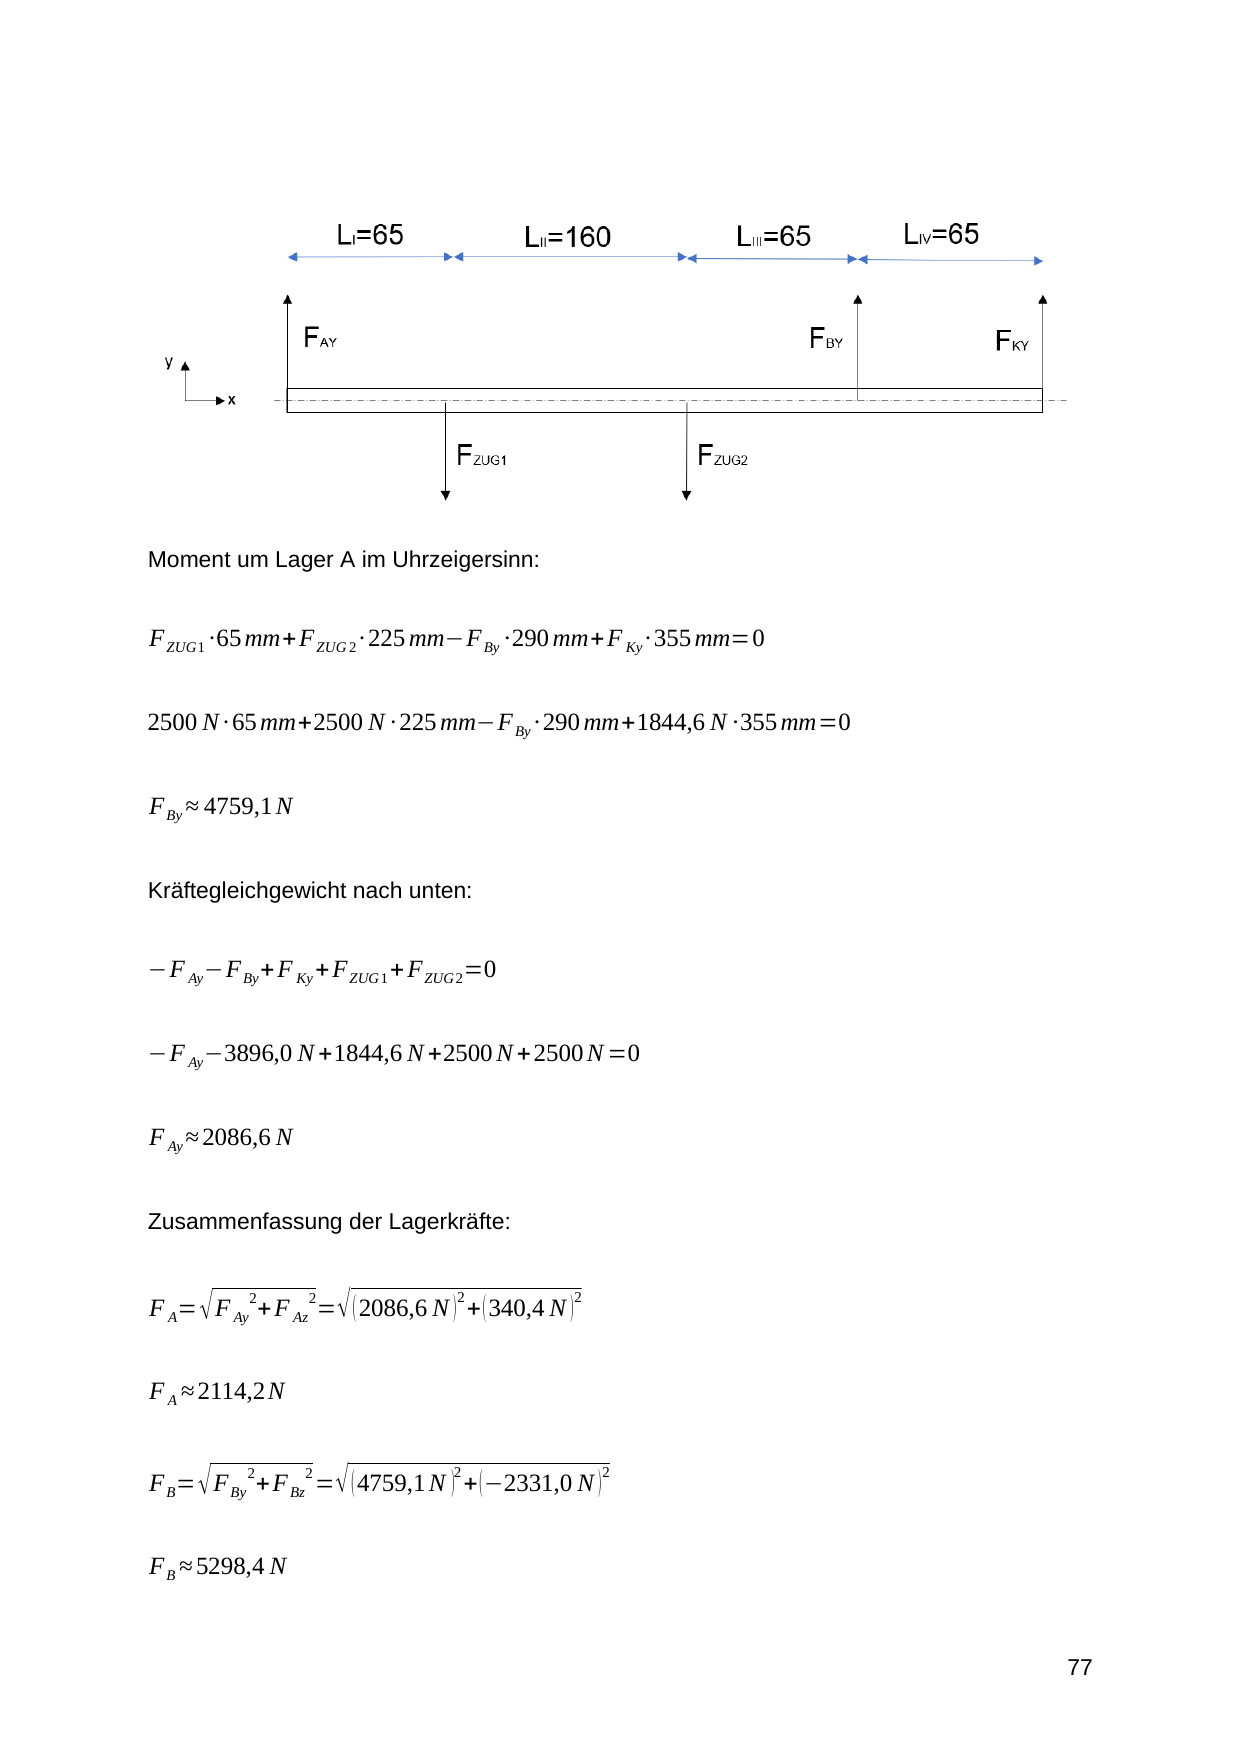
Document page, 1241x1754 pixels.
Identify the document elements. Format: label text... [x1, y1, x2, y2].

picture [147, 206, 1093, 533]
text Zusammenfassung der Lagerkräfte: [148, 1208, 1092, 1234]
text Kräftegleichgewicht nach unten: [148, 877, 1092, 903]
text Moment um Lager A im Uhrzeigersinn: [148, 546, 1092, 572]
